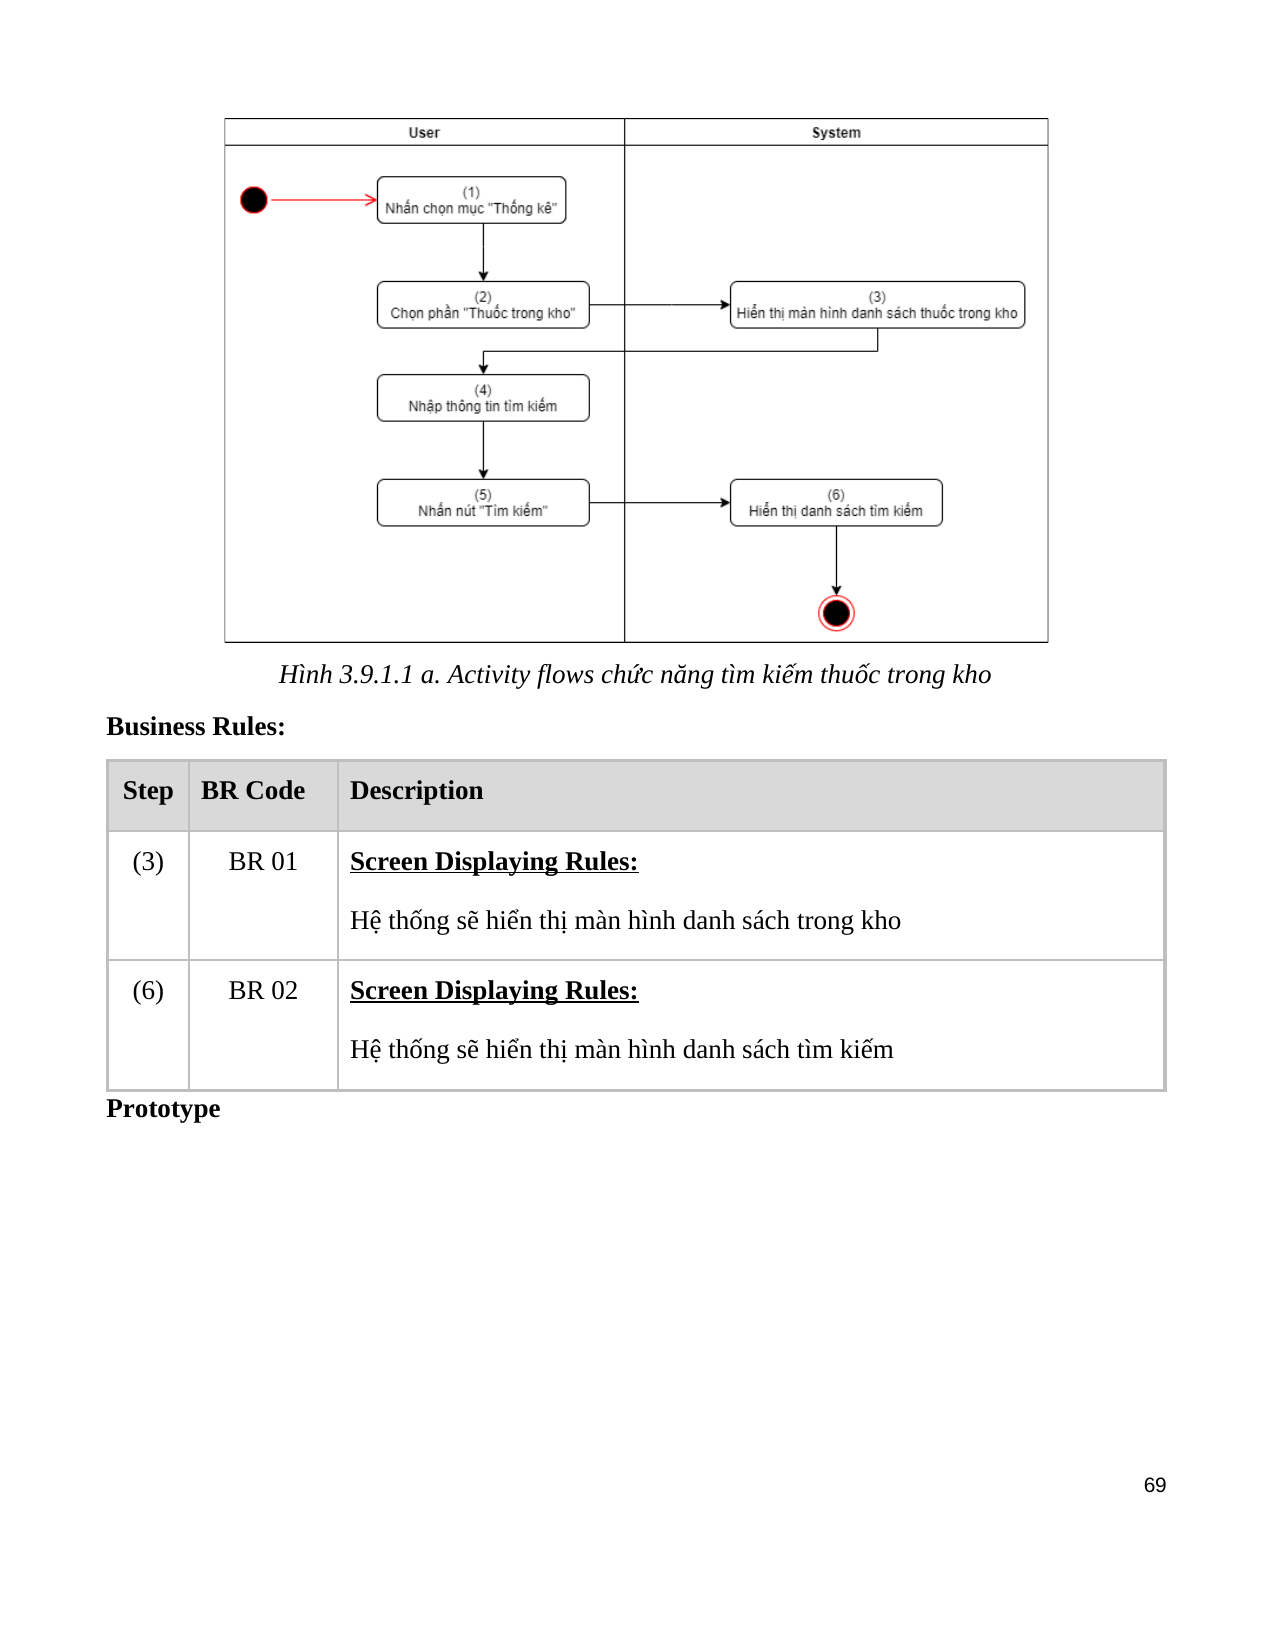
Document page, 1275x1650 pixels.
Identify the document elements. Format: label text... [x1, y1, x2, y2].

table_cell BR 01 [190, 832, 337, 959]
table_header Description [339, 762, 1163, 830]
table_cell Screen Displaying Rules: Hệ thống sẽ hiển thị màn hình danh sách trong kho [339, 832, 1163, 959]
table_cell Screen Displaying Rules: Hệ thống sẽ hiển thị màn hình danh sách tìm kiếm [339, 961, 1163, 1089]
text Prototype [106, 1092, 1167, 1123]
text Hình 3.9.1.1 a. Activity flows chức năng tìm kiếm thuốc trong kho [106, 658, 1167, 690]
table_header Step [109, 762, 188, 830]
table_header BR Code [190, 762, 337, 830]
table_cell (6) [109, 961, 188, 1089]
table_cell BR 02 [190, 961, 337, 1089]
text Business Rules: [106, 711, 1167, 742]
table_cell (3) [109, 832, 188, 959]
picture [224, 118, 1049, 643]
